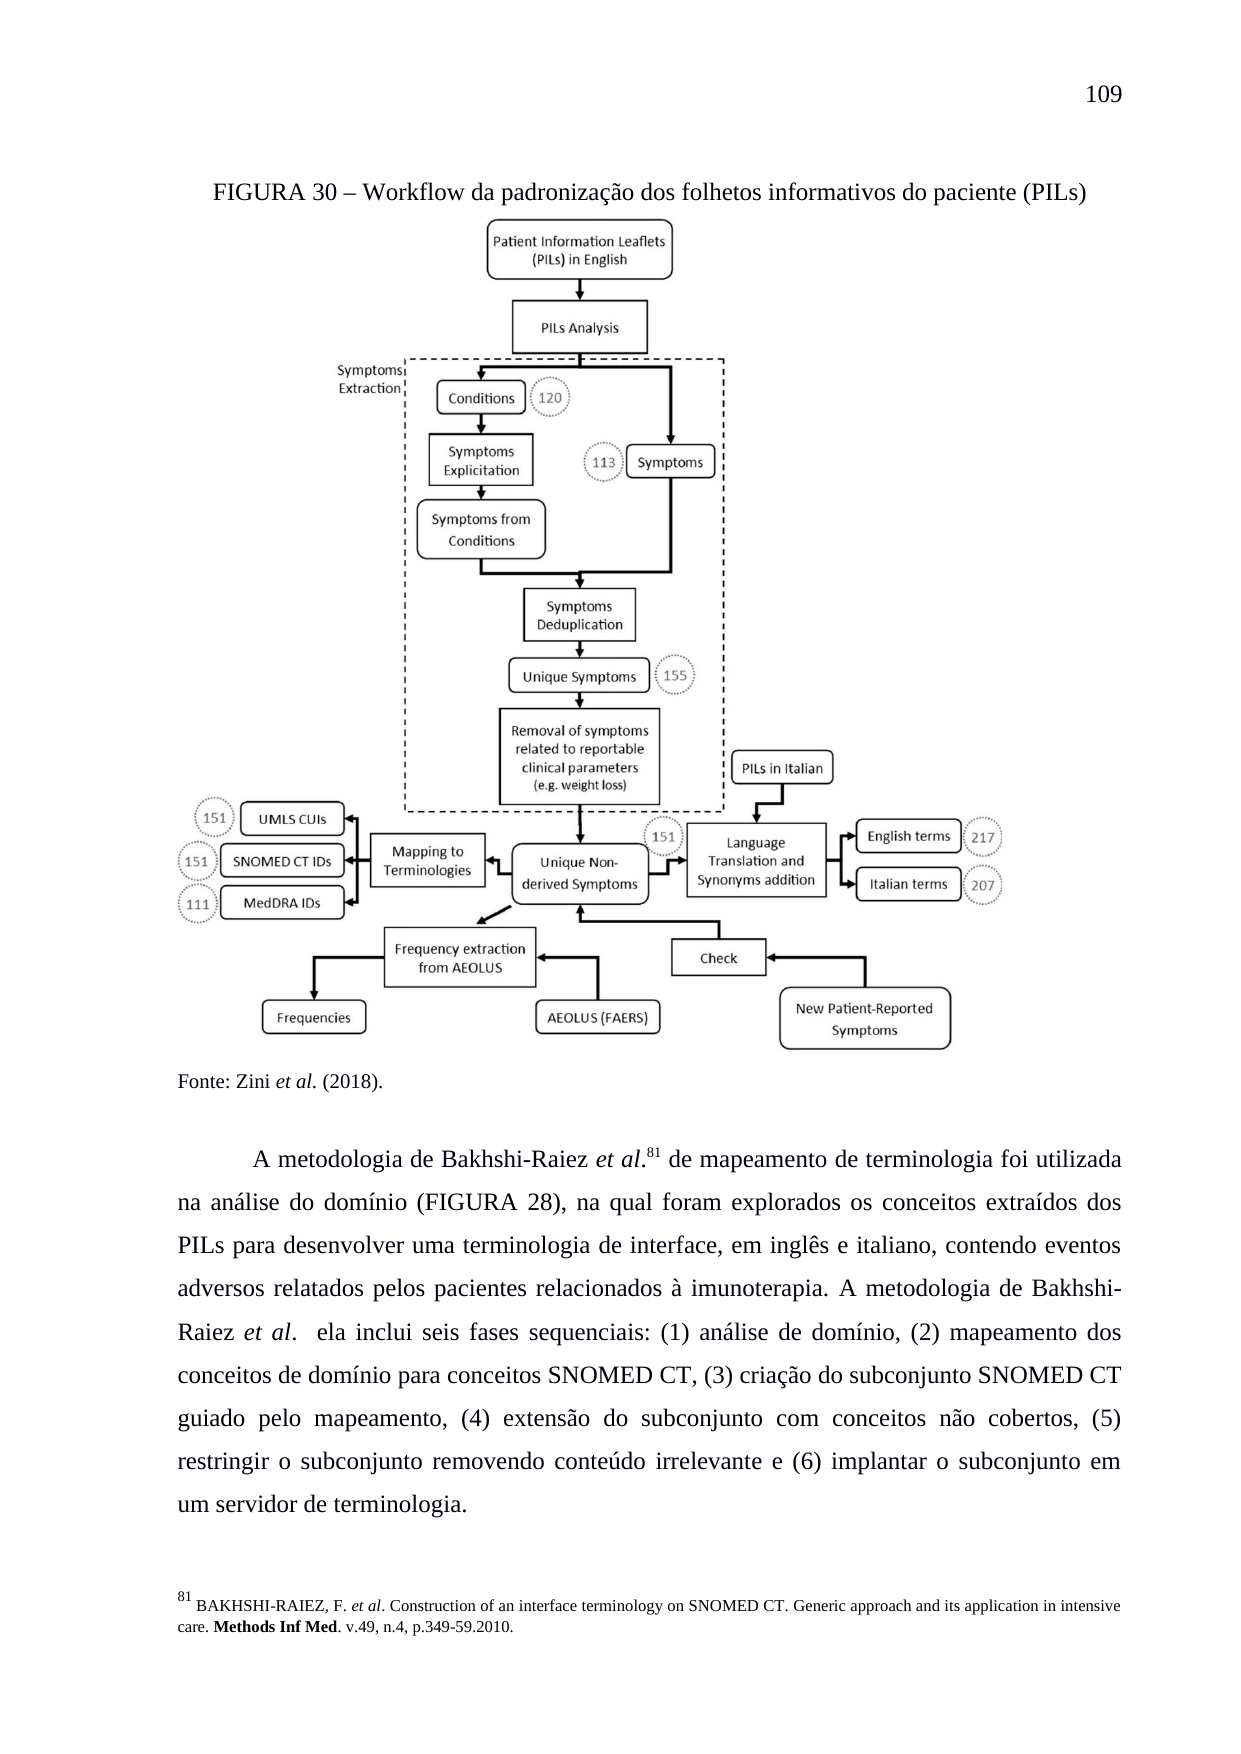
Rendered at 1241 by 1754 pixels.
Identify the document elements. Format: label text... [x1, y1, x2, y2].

text A metodologia de Bakhshi-Raiez et al. de mapeamento de terminologia foi utilizada na análise do domínio (FIGURA 28), na qual foram explorados os conceitos extraídos dos PILs para desenvolver uma terminologia de interface, em inglês e italiano, contendo eventos adversos relatados pelos pacientes relacionados à imunoterapia. A metodologia de Bakhshi-Raiez et al. ela inclui seis fases sequenciais: (1) análise de domínio, (2) mapeamento dos conceitos de domínio para conceitos SNOMED CT, (3) criação do subconjunto SNOMED CT guiado pelo mapeamento, (4) extensão do subconjunto com conceitos não cobertos, (5) restringir o subconjunto removendo conteúdo irrelevante e (6) implantar o subconjunto em um servidor de terminologia. [177, 1144, 1122, 1518]
text Fonte: Zini et al. (2018). [177, 1068, 1122, 1093]
picture [177, 218, 1003, 1050]
